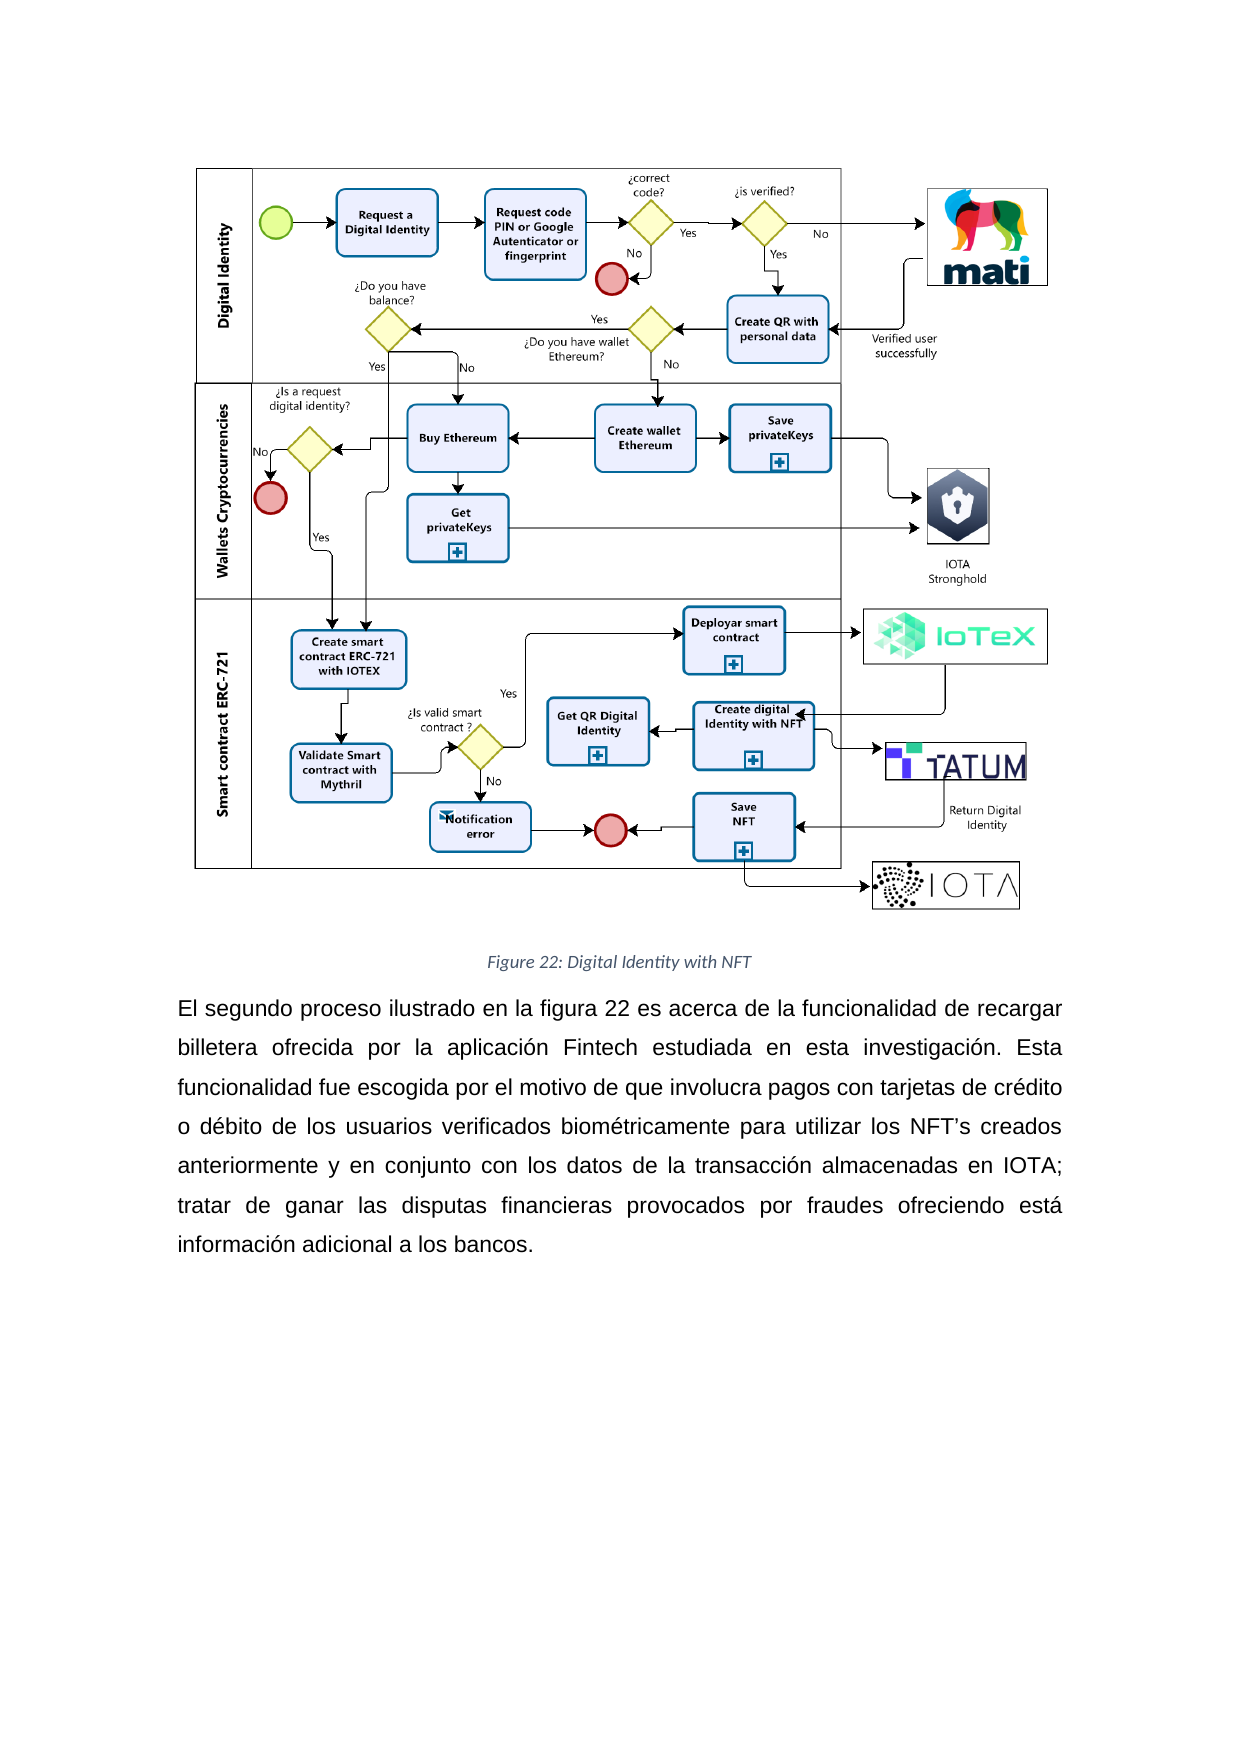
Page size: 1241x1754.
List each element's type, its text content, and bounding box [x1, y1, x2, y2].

picture [177, 147, 1063, 921]
text El segundo proceso ilustrado en la figura 22 es acerca de la funcionalidad de recargar billetera ofrecida por la aplicación Fintech estudiada en esta investigación. Esta funcionalidad fue escogida por el motivo de que involucra pagos con tarjetas de crédito o débito de los usuarios verificados biométricamente para utilizar los NFT’s creados anteriormente y en conjunto con los datos de la transacción almacenadas en IOTA; tratar de ganar las disputas financieras provocados por fraudes ofreciendo está información adicional a los bancos. [177, 994, 1063, 1258]
